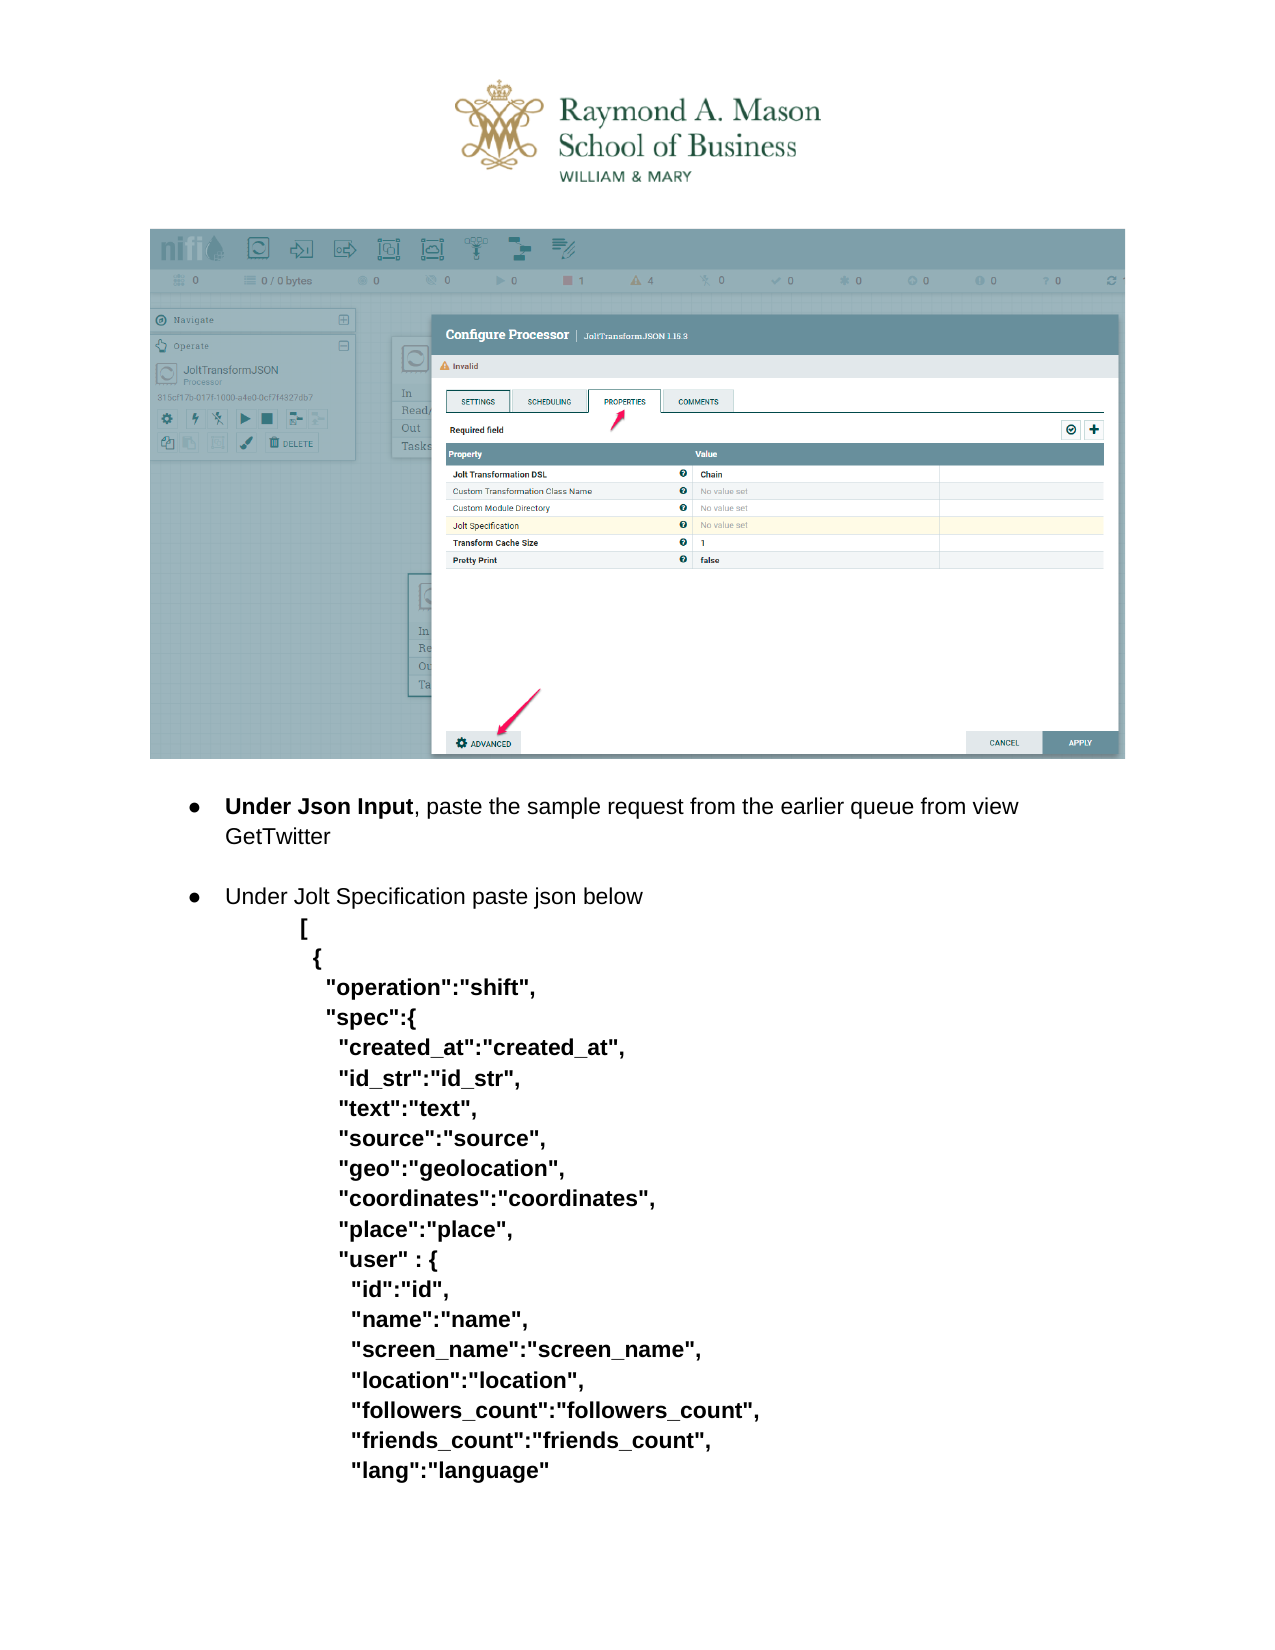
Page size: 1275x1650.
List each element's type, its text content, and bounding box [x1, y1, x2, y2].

text "operation":"shift", [300, 974, 1125, 1000]
text "user" : { [300, 1246, 1125, 1272]
picture [446, 75, 829, 194]
text "spec":{ [300, 1004, 1125, 1031]
list Under Json Input, paste the sample request from the earlier queue from view GetTwitter [187, 793, 1125, 849]
text "screen_name":"screen_name", [300, 1336, 1125, 1363]
text "text":"text", [300, 1095, 1125, 1121]
text "followers_count":"followers_count", [300, 1397, 1125, 1423]
text "id_str":"id_str", [300, 1064, 1125, 1091]
text "id":"id", [300, 1276, 1125, 1302]
text "lang":"language" [300, 1457, 1125, 1484]
text "location":"location", [300, 1367, 1125, 1393]
picture [150, 227, 1125, 759]
text "friends_count":"friends_count", [300, 1427, 1125, 1453]
text { [300, 944, 1125, 970]
text [ [300, 913, 1125, 940]
text "name":"name", [300, 1306, 1125, 1333]
text "coordinates":"coordinates", [300, 1185, 1125, 1212]
text "created_at":"created_at", [300, 1034, 1125, 1061]
text "source":"source", [300, 1125, 1125, 1151]
text "place":"place", [300, 1216, 1125, 1242]
list Under Jolt Specification paste json below [187, 883, 1125, 910]
text "geo":"geolocation", [300, 1155, 1125, 1182]
